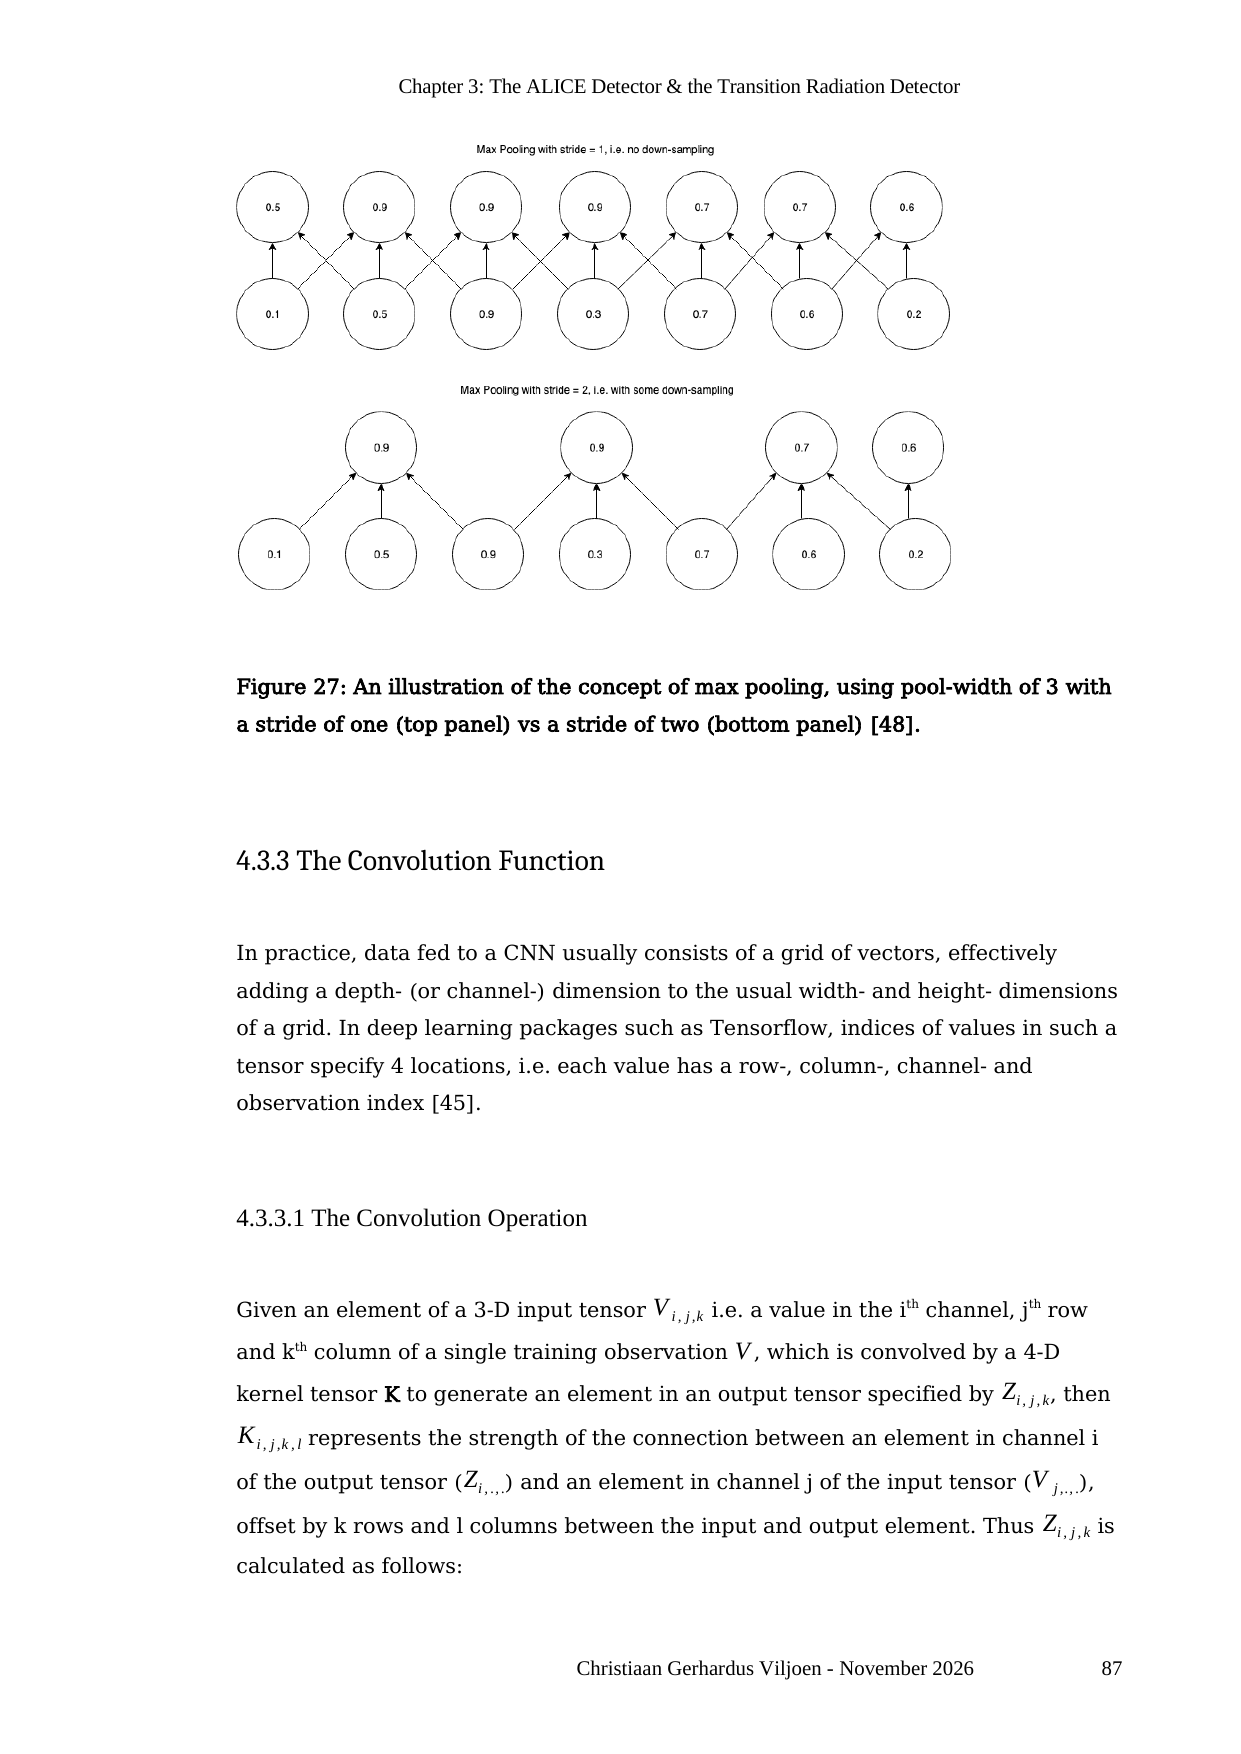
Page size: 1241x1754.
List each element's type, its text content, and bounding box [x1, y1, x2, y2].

subtitle The Convolution Function [236, 844, 1122, 878]
text Given an element of a 3-D input tensor i.e. a value in the ith channel, jth row and kth column of a single training observation , which is convolved by a 4-D kernel tensor K to generate an element in an output tensor specified by , then represents the strength of the connection between an element in channel i of the output tensor () and an element in channel j of the input tensor (), offset by k rows and l columns between the input and output element. Thus is calculated as follows: [236, 1294, 1122, 1578]
text In practice, data fed to a CNN usually consists of a grid of vectors, effectively adding a depth- (or channel-) dimension to the usual width- and height- dimensions of a grid. In deep learning packages such as Tensorflow, indices of values in such a tensor specify 4 locations, i.e. each value has a row-, column-, channel- and observation index . [236, 940, 1122, 1115]
picture [236, 135, 951, 590]
subtitle The Convolution Operation [236, 1203, 1122, 1231]
text Figure 28: An illustration of the concept of max pooling, using pool-width of 3 with a stride of one (top panel) vs a stride of two (bottom panel) . [236, 673, 1122, 736]
